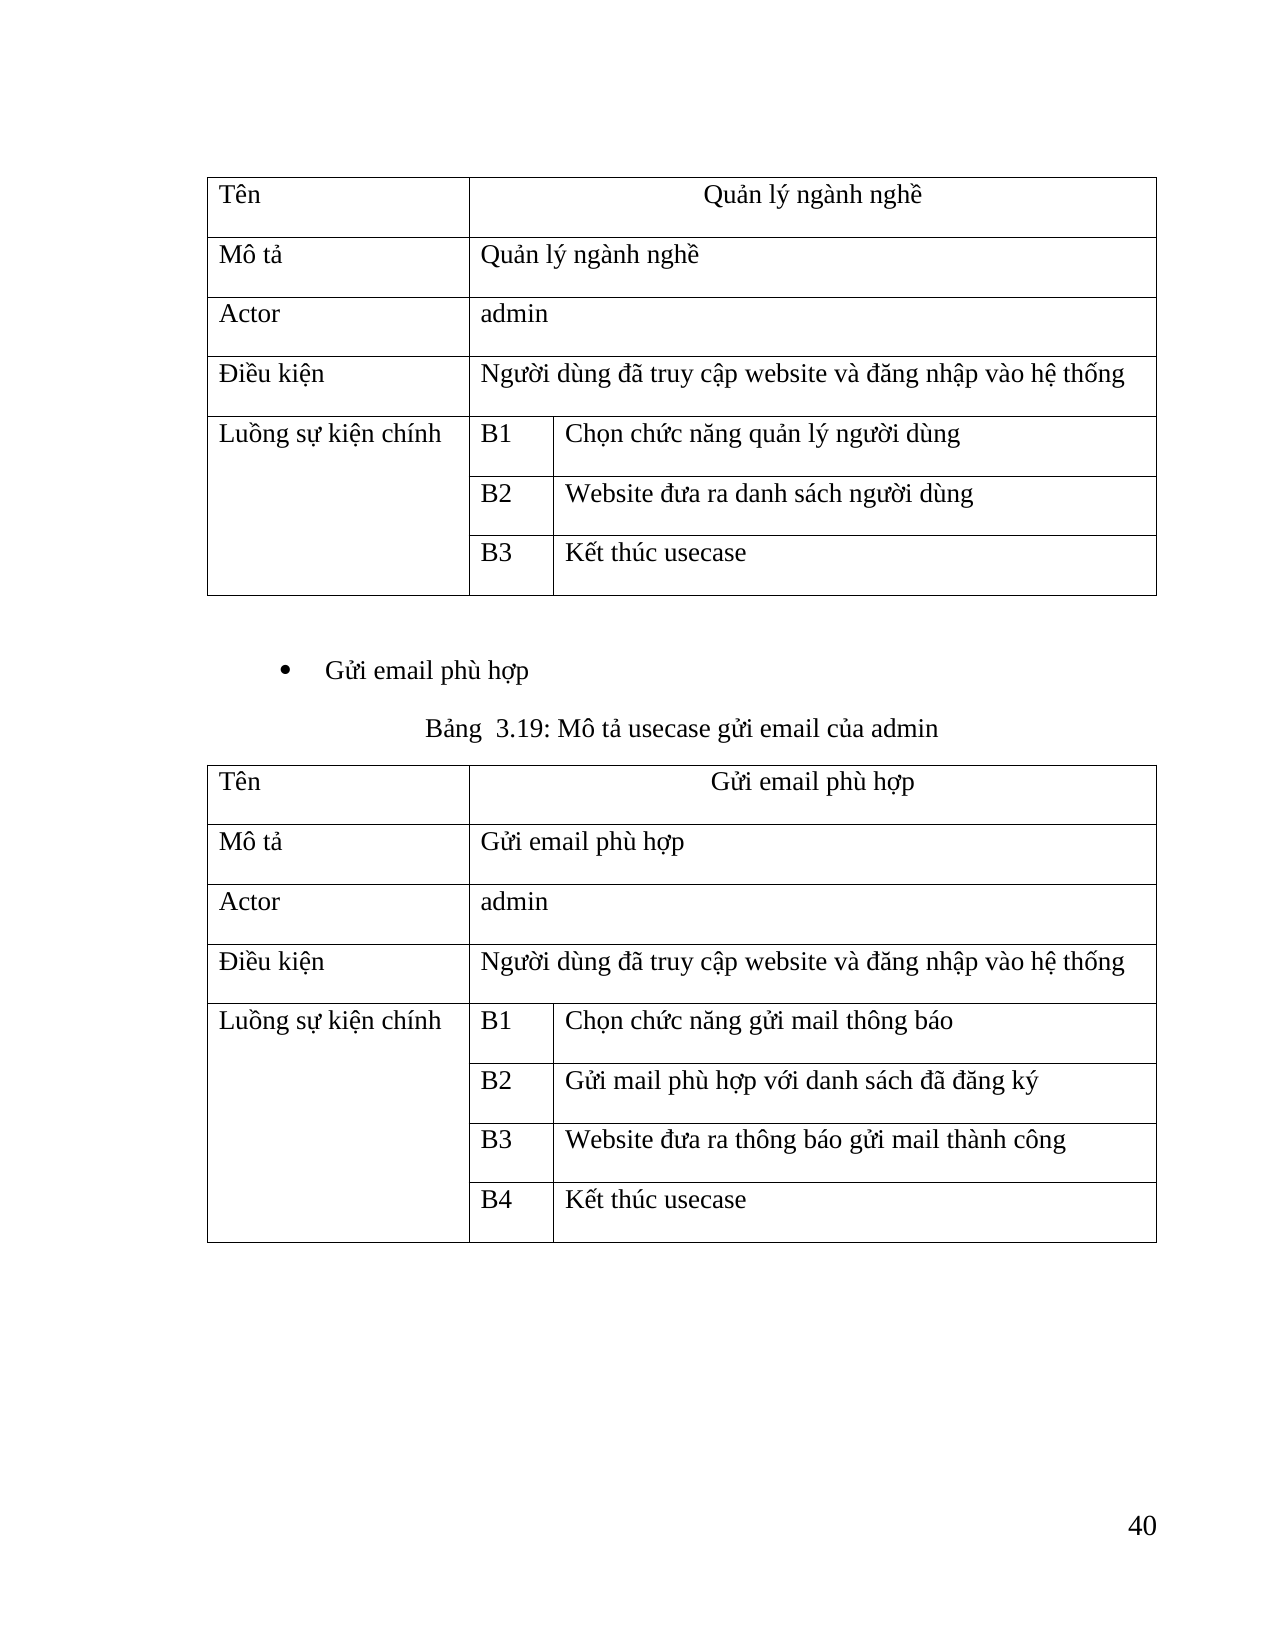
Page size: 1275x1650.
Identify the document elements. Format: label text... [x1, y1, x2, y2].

table_cell Điều kiện [208, 945, 469, 1003]
table_header Quản lý ngành nghề [470, 178, 1156, 237]
table_cell Người dùng đã truy cập website và đăng nhập vào hệ thống [470, 357, 1156, 416]
table_cell Actor [208, 885, 469, 943]
table_header Tên [208, 178, 469, 237]
table_cell Mô tả [208, 825, 469, 884]
table_cell Luồng sự kiện chính [208, 417, 469, 595]
table_cell Mô tả [208, 238, 469, 297]
table_cell admin [470, 298, 1156, 356]
table_header Tên [208, 766, 469, 824]
table_cell admin [470, 885, 1156, 943]
table_cell Chọn chức năng gửi mail thông báo [554, 1004, 1156, 1063]
table_cell Website đưa ra thông báo gửi mail thành công [554, 1124, 1156, 1182]
table_cell B2 [470, 1064, 553, 1123]
table_cell Actor [208, 298, 469, 356]
table_cell Quản lý ngành nghề [470, 238, 1156, 297]
table_cell Chọn chức năng quản lý người dùng [554, 417, 1156, 476]
table_cell B4 [470, 1183, 553, 1242]
table_cell B1 [470, 1004, 553, 1063]
table_cell Điều kiện [208, 357, 469, 416]
table_cell Gửi email phù hợp [470, 825, 1156, 884]
table_cell B3 [470, 1124, 553, 1182]
table_cell Kết thúc usecase [554, 1183, 1156, 1242]
table_cell Website đưa ra danh sách người dùng [554, 477, 1156, 535]
table_cell Gửi mail phù hợp với danh sách đã đăng ký [554, 1064, 1156, 1123]
table_cell B1 [470, 417, 553, 476]
table_cell B2 [470, 477, 553, 535]
table_cell Luồng sự kiện chính [208, 1004, 469, 1242]
table_cell B3 [470, 536, 553, 595]
list Gửi email phù hợp [281, 654, 1157, 685]
table_header Gửi email phù hợp [470, 766, 1156, 824]
table_cell Kết thúc usecase [554, 536, 1156, 595]
table_cell Người dùng đã truy cập website và đăng nhập vào hệ thống [470, 945, 1156, 1003]
